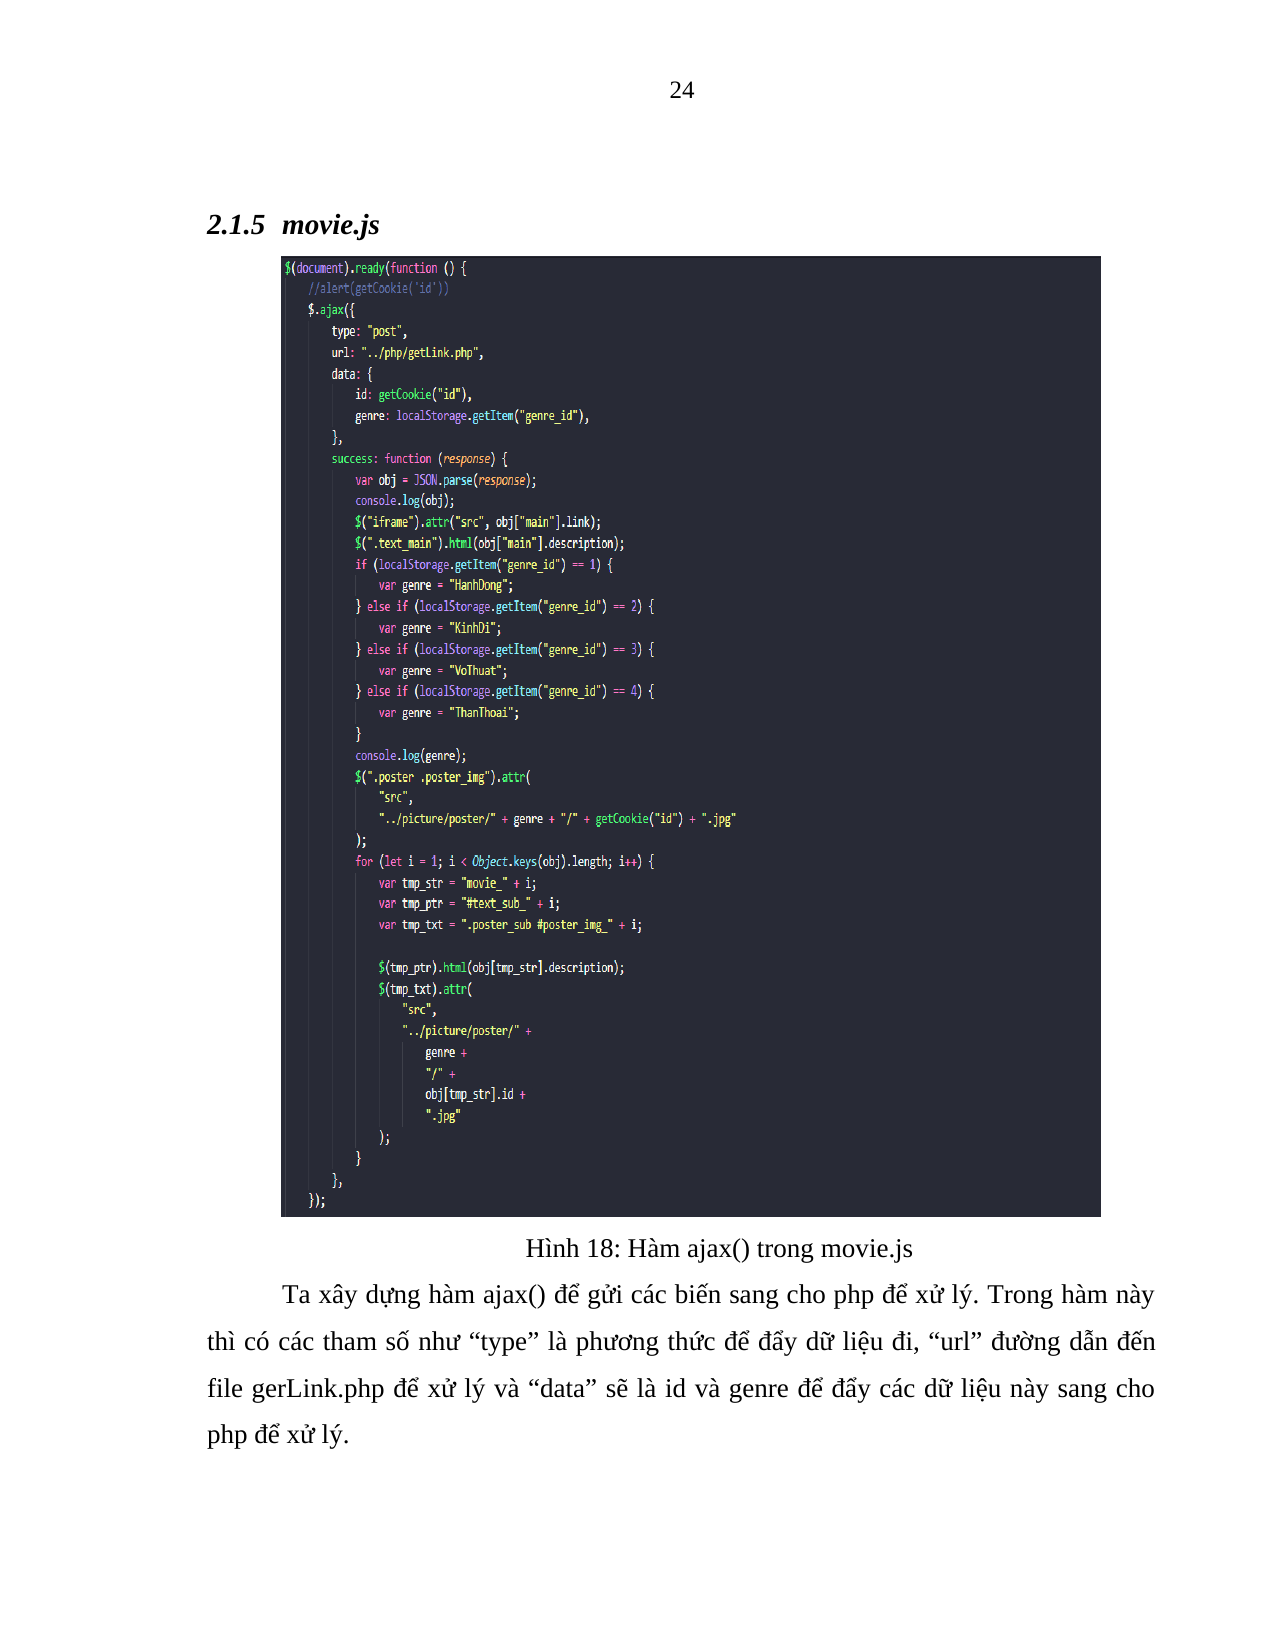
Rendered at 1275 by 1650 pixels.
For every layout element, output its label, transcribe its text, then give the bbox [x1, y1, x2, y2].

list movie.js [207, 207, 1157, 240]
text Ta xây dựng hàm ajax() để gửi các biến sang cho php để xử lý. Trong hàm này thì có các tham số như “type” là phương thức để đẩy dữ liệu đi, “url” đường dẫn đến file gerLink.php để xử lý và “data” sẽ là id và genre để đẩy các dữ liệu này sang cho php để xử lý. [207, 1278, 1157, 1449]
picture [281, 256, 1101, 1217]
